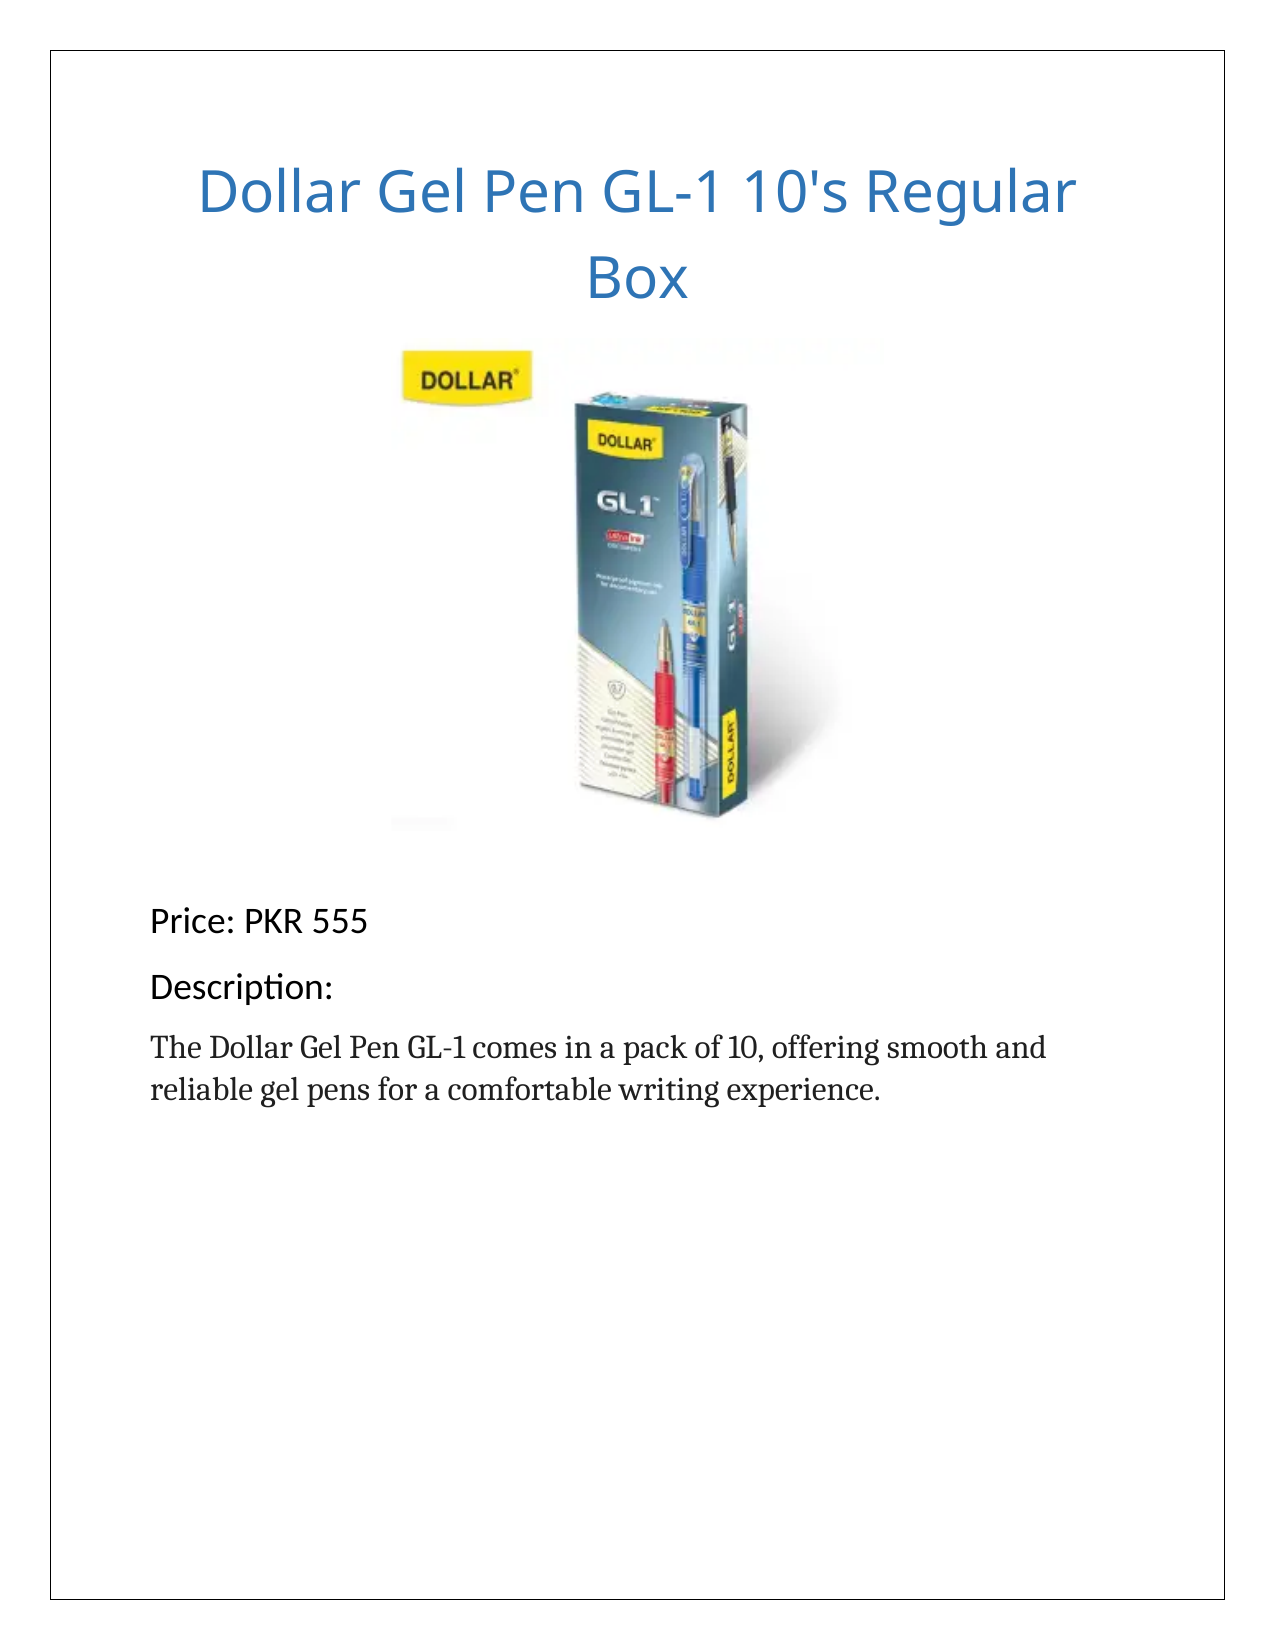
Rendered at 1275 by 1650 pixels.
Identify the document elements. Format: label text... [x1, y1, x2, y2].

picture [391, 338, 884, 831]
text Price: PKR 555 [150, 897, 1125, 942]
text Description: [150, 963, 1125, 1008]
text Dollar Gel Pen GL-1 10's Regular Box [150, 150, 1125, 315]
text The Dollar Gel Pen GL-1 comes in a pack of 10, offering smooth and reliable gel pens for a comfortable writing experience. [150, 1029, 1125, 1108]
